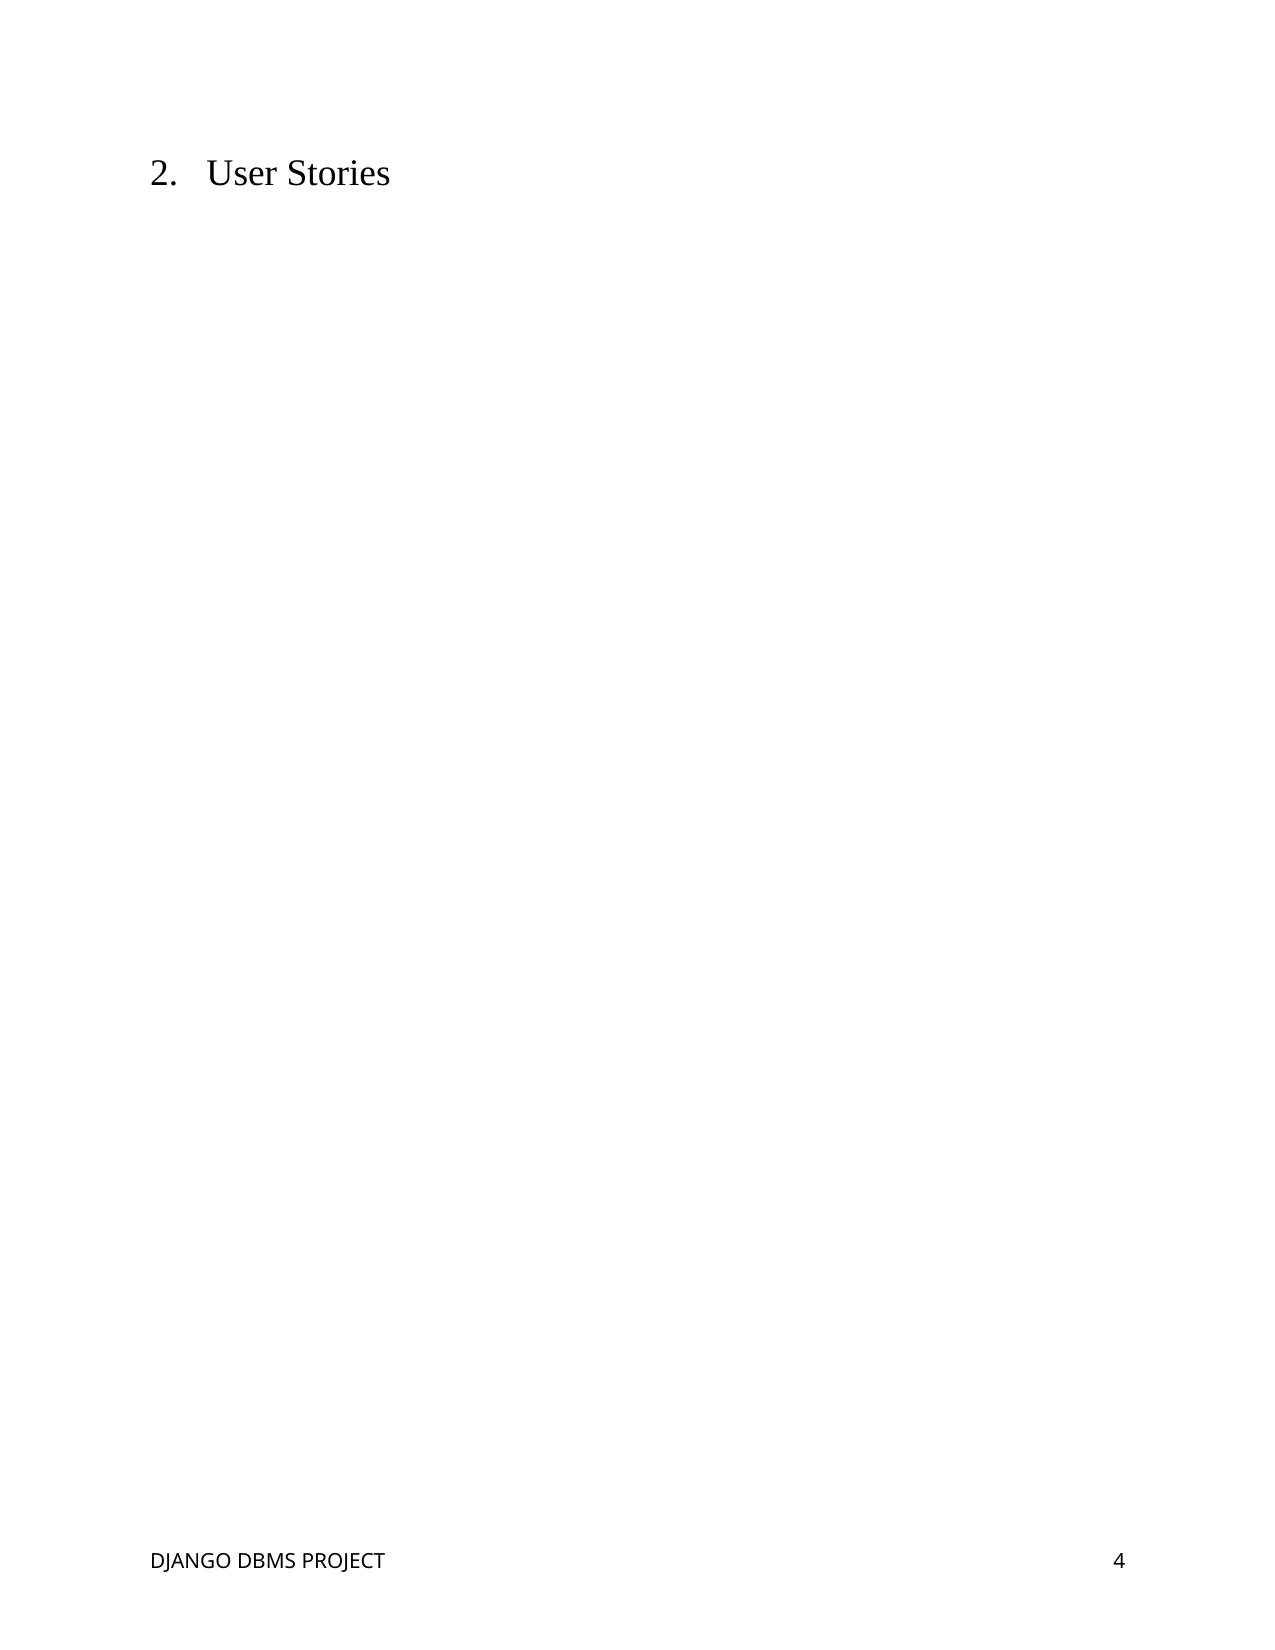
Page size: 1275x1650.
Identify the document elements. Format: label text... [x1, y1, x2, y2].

subtitle User Stories [150, 150, 1125, 193]
